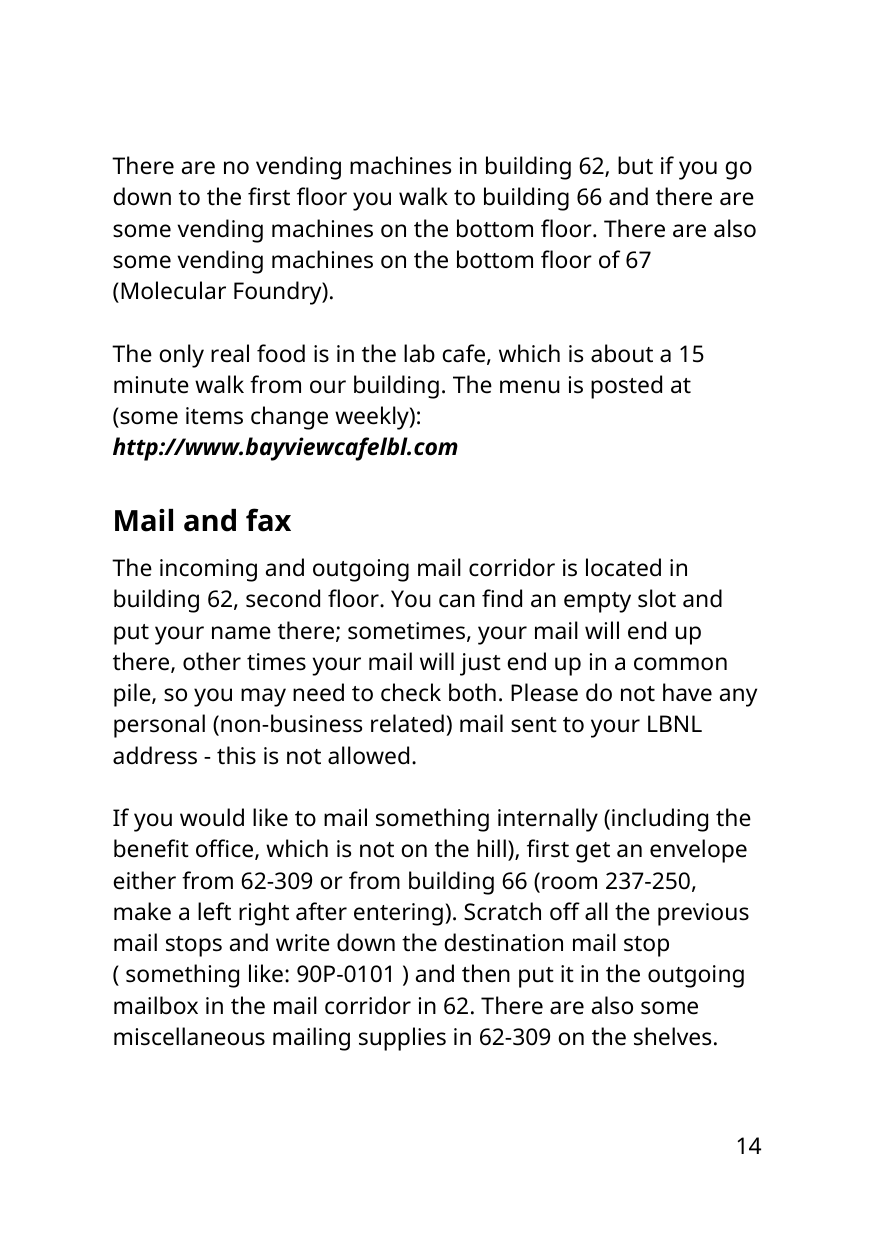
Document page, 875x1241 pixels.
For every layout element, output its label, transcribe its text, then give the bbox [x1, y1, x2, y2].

text If you would like to mail something internally (including the benefit office, which is not on the hill), first get an envelope either from 62-309 or from building 66 (room 237-250, make a left right after entering). Scratch off all the previous mail stops and write down the destination mail stop ( something like: 90P-0101 ) and then put it in the outgoing mailbox in the mail corridor in 62. There are also some miscellaneous mailing supplies in 62-309 on the shelves. [112, 802, 762, 1052]
text The incoming and outgoing mail corridor is located in building 62, second floor. You can find an empty slot and put your name there; sometimes, your mail will end up there, other times your mail will just end up in a common pile, so you may need to check both. Please do not have any personal (non-business related) mail sent to your LBNL address - this is not allowed. [112, 552, 762, 771]
text The only real food is in the lab cafe, which is about a 15 minute walk from our building. The menu is posted at (some items change weekly): http://www.bayviewcafelbl.com [112, 337, 762, 462]
text There are no vending machines in building 62, but if you go down to the first floor you walk to building 66 and there are some vending machines on the bottom floor. There are also some vending machines on the bottom floor of 67 (Molecular Foundry). [112, 150, 762, 306]
subtitle Mail and fax [112, 500, 762, 540]
